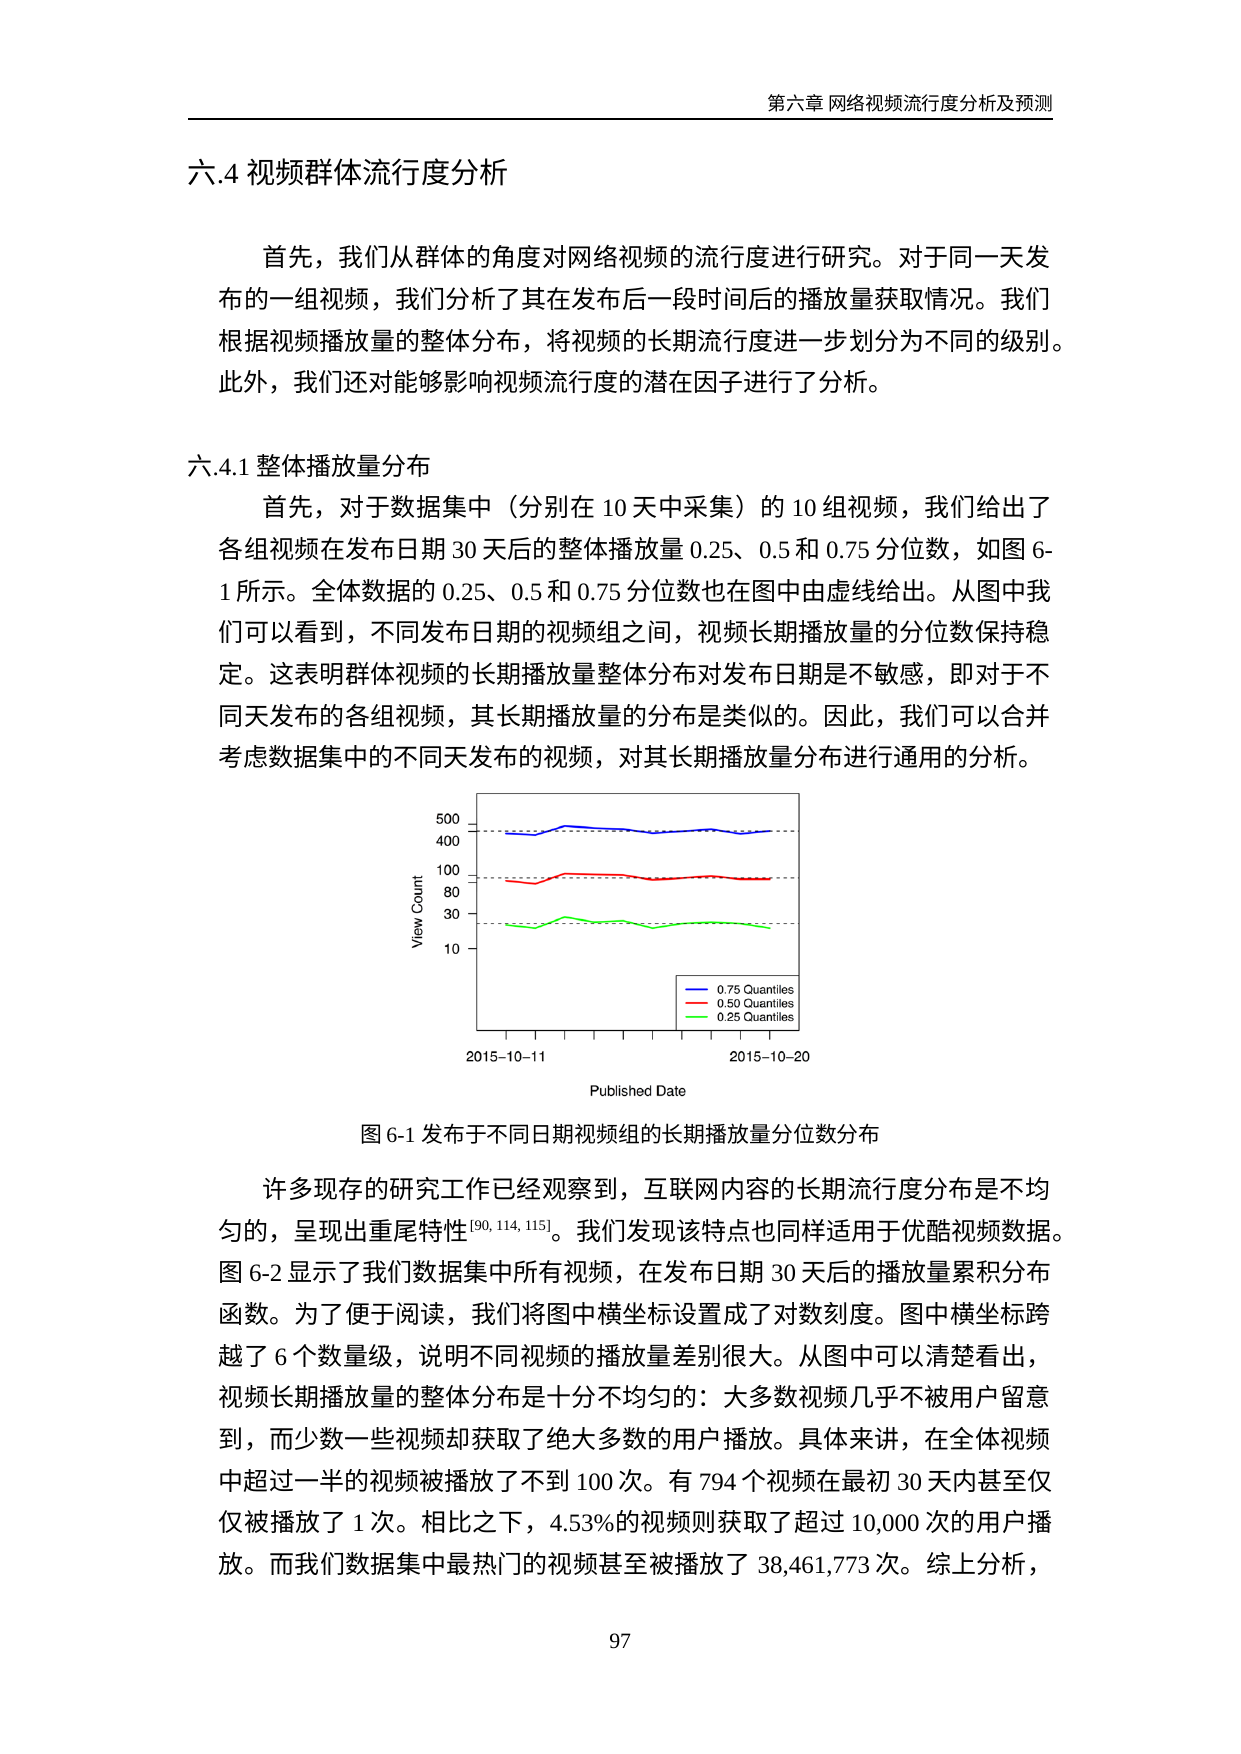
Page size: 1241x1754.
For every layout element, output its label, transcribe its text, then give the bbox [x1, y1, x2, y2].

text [219, 1165, 1053, 1582]
text 图6-1 发布于不同日期视频组的长期播放量分位数分布 [187, 1117, 1053, 1149]
text 整体播放量分布 [187, 442, 1053, 483]
text 首先，我们从群体的角度对网络视频的流行度进行研究。对于同一天发布的一组视频，我们分析了其在发布后一段时间后的播放量获取情况。我们根据视频播放量的整体分布，将视频的长期流行度进一步划分为不同的级别。此外，我们还对能够影响视频流行度的潜在因子进行了分析。 [219, 233, 1053, 400]
text 视频群体流行度分析 [187, 150, 1053, 192]
text 首先，对于数据集中（分别在10天中采集）的10组视频，我们给出了各组视频在发布日期30天后的整体播放量0.25、0.5和0.75分位数，如图6-1所示。全体数据的0.25、0.5和0.75分位数也在图中由虚线给出。从图中我们可以看到，不同发布日期的视频组之间，视频长期播放量的分位数保持稳定。这表明群体视频的长期播放量整体分布对发布日期是不敏感，即对于不同天发布的各组视频，其长期播放量的分布是类似的。因此，我们可以合并考虑数据集中的不同天发布的视频，对其长期播放量分布进行通用的分析。 [219, 483, 1053, 775]
picture [406, 775, 835, 1118]
